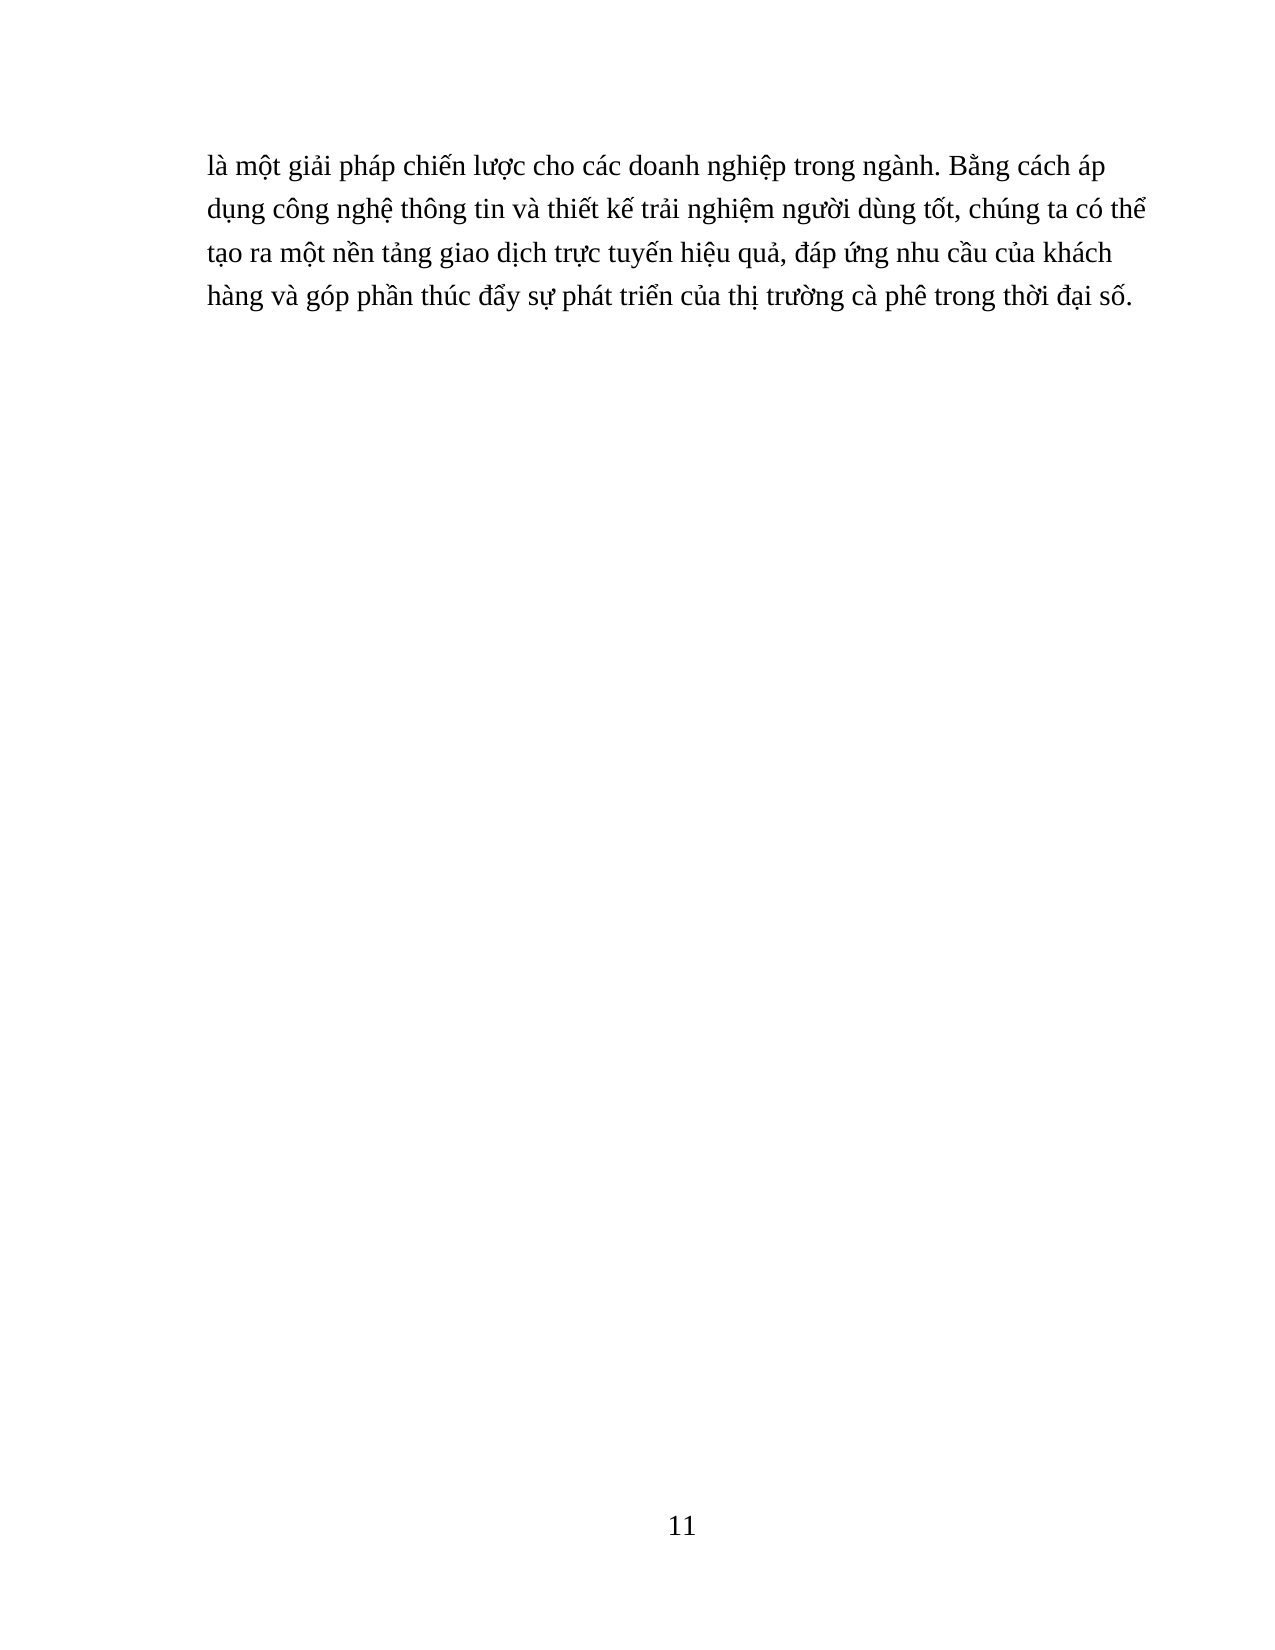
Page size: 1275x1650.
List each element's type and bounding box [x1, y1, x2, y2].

text [207, 148, 1157, 312]
